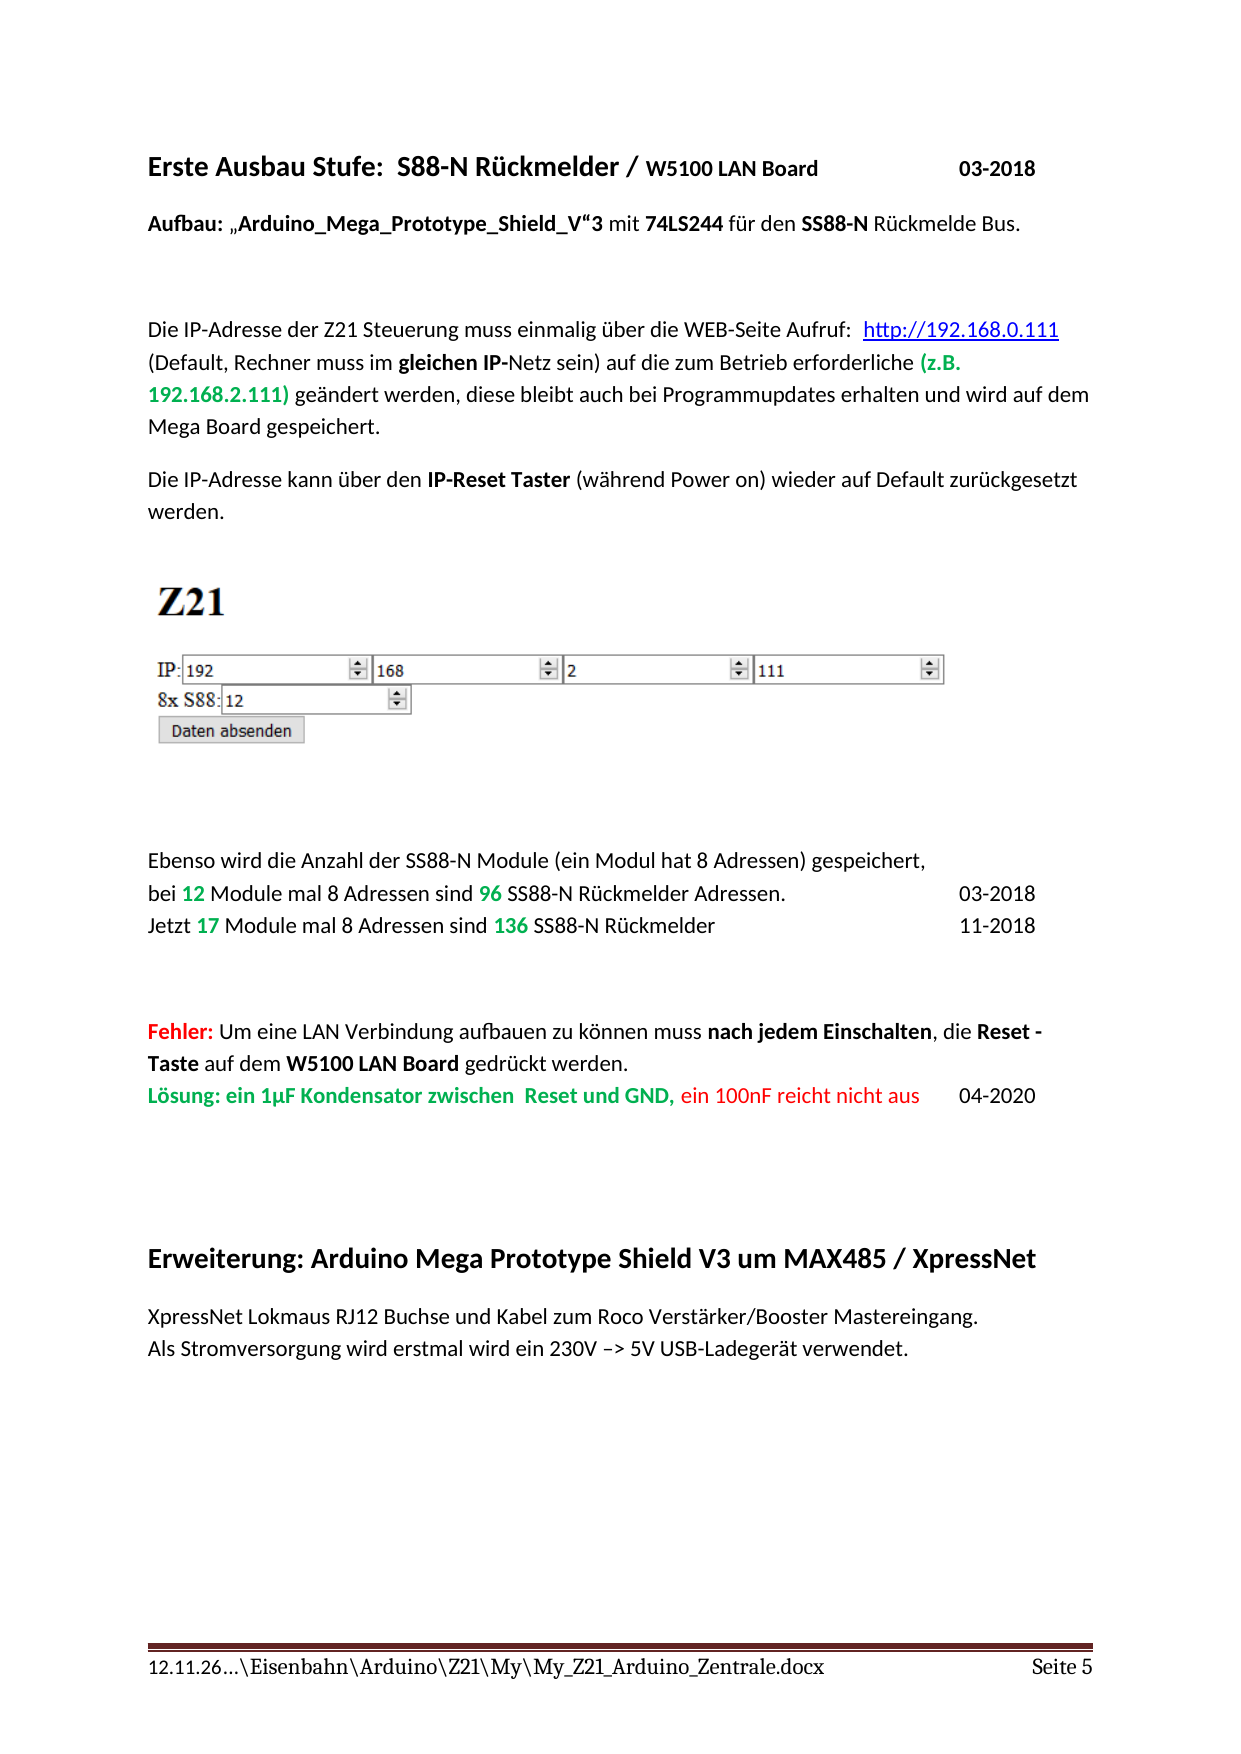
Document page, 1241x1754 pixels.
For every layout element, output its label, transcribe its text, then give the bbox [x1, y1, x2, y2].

text Die IP-Adresse der Z21 Steuerung muss einmalig über die WEB-Seite Aufruf: http://192.168.0.111 (Default, Rechner muss im gleichen IP-Netz sein) auf die zum Betrieb erforderliche (z.B. 192.168.2.111) geändert werden, diese bleibt auch bei Programmupdates erhalten und wird auf dem Mega Board gespeichert. [148, 315, 1093, 440]
text XpressNet Lokmaus RJ12 Buchse und Kabel zum Roco Verstärker/Booster Mastereingang. Als Stromversorgung wird erstmal wird ein 230V –> 5V USB-Ladegerät verwendet. [148, 1302, 1093, 1362]
text Erweiterung: Arduino Mega Prototype Shield V3 um MAX485 / XpressNet [148, 1240, 1093, 1276]
text Fehler: Um eine LAN Verbindung aufbauen zu können muss nach jedem Einschalten, die Reset -Taste auf dem W5100 LAN Board gedrückt werden. Lösung: ein 1µF Kondensator zwischen Reset und GND, ein 100nF reicht nicht aus 04-2020 [148, 1017, 1093, 1109]
text Ebenso wird die Anzahl der SS88-N Module (ein Modul hat 8 Adressen) gespeichert, bei 12 Module mal 8 Adressen sind 96 SS88-N Rückmelder Adressen. 03-2018 Jetzt 17 Module mal 8 Adressen sind 136 SS88-N Rückmelder 11-2018 [148, 846, 1093, 939]
text Die IP-Adresse kann über den IP-Reset Taster (während Power on) wieder auf Default zurückgesetzt werden. [148, 465, 1093, 525]
text Erste Ausbau Stufe: S88-N Rückmelder / W5100 LAN Board 03-2018 [148, 148, 1093, 183]
picture [147, 550, 1015, 822]
text Aufbau: „Arduino_Mega_Prototype_Shield_V“3 mit 74LS244 für den SS88-N Rückmelde Bus. [148, 209, 1093, 237]
